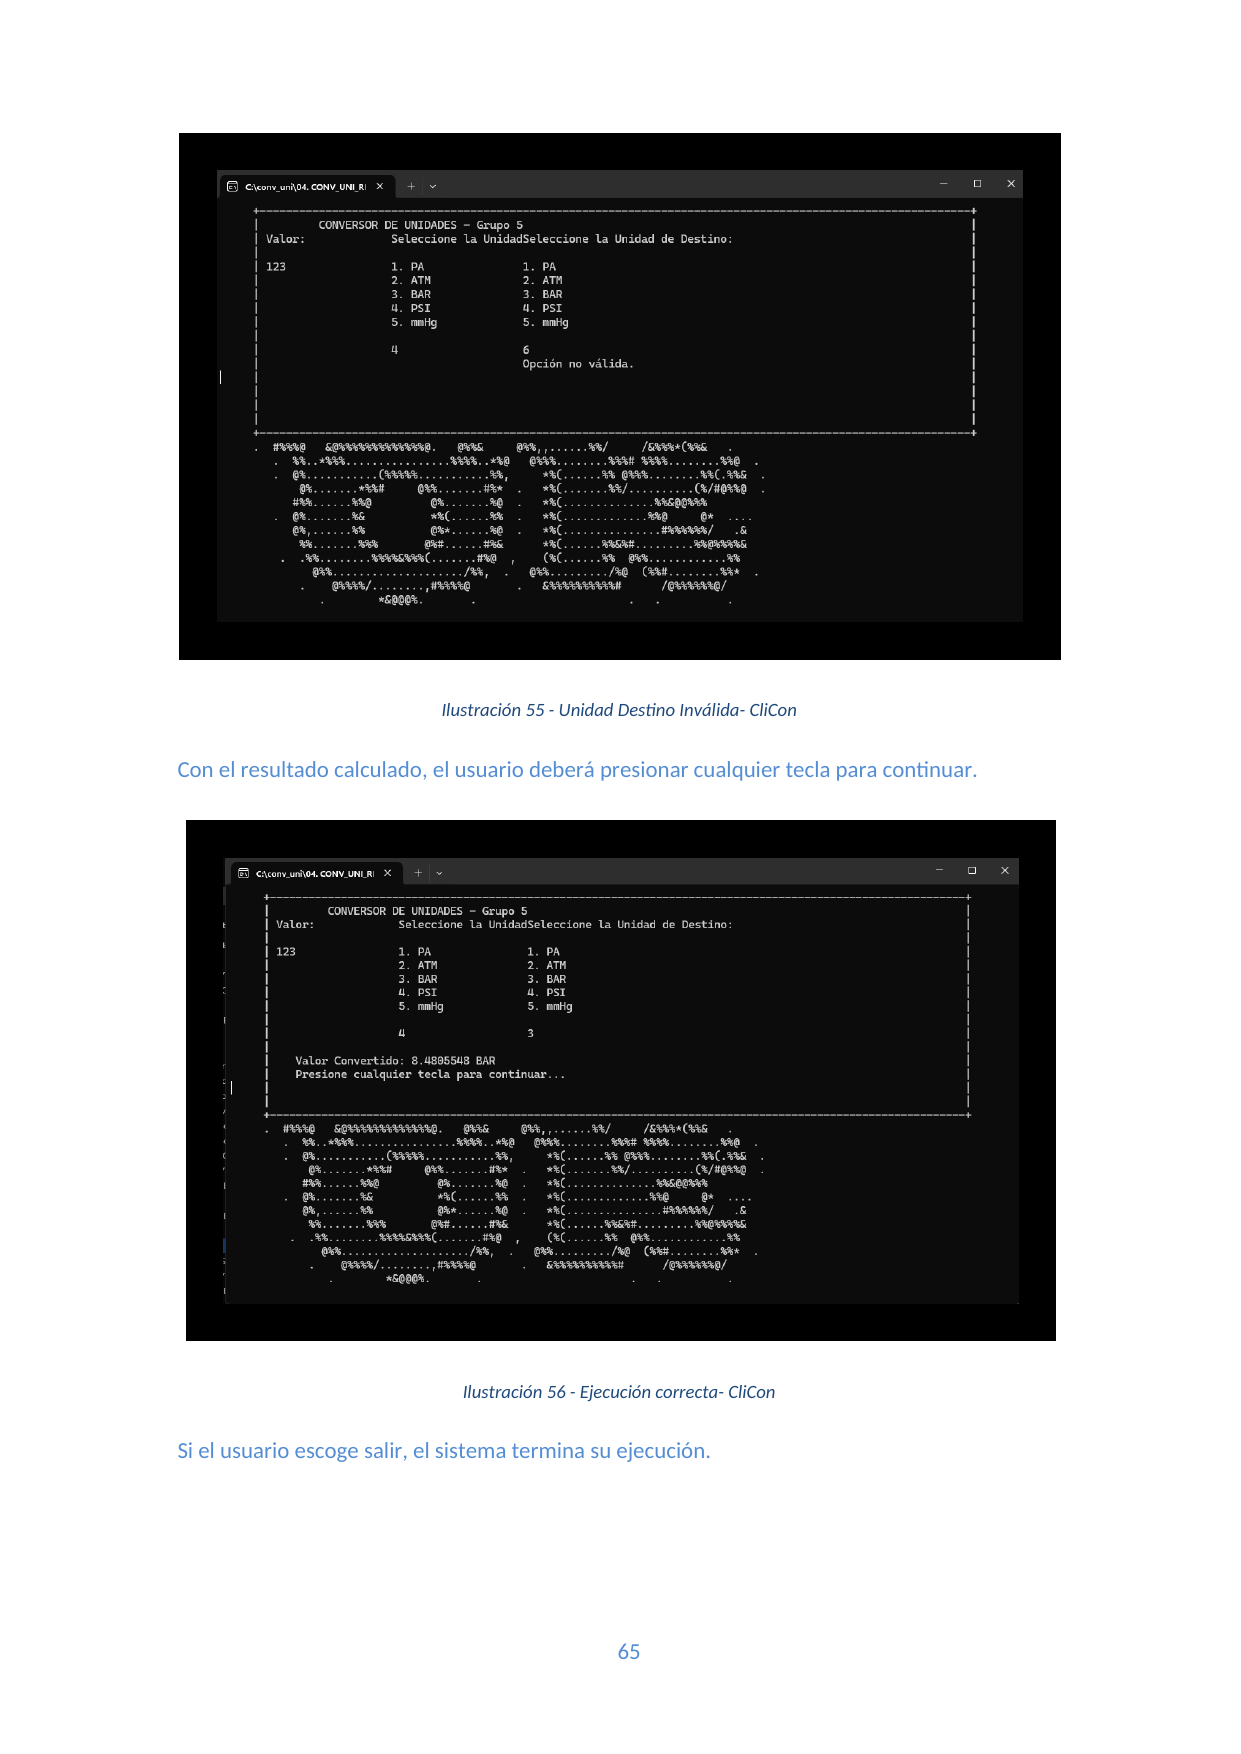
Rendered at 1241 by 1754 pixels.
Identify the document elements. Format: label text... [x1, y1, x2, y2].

picture [217, 170, 1023, 622]
picture [223, 858, 1019, 1304]
text Ilustración 56 - Ejecución correcta- CliCon [177, 1380, 1063, 1403]
text Si el usuario escoge salir, el sistema termina su ejecución. [177, 1436, 1063, 1464]
text Con el resultado calculado, el usuario deberá presionar cualquier tecla para continuar. [177, 755, 1063, 783]
text Ilustración 55 - Unidad Destino Inválida- CliCon [177, 699, 1063, 722]
